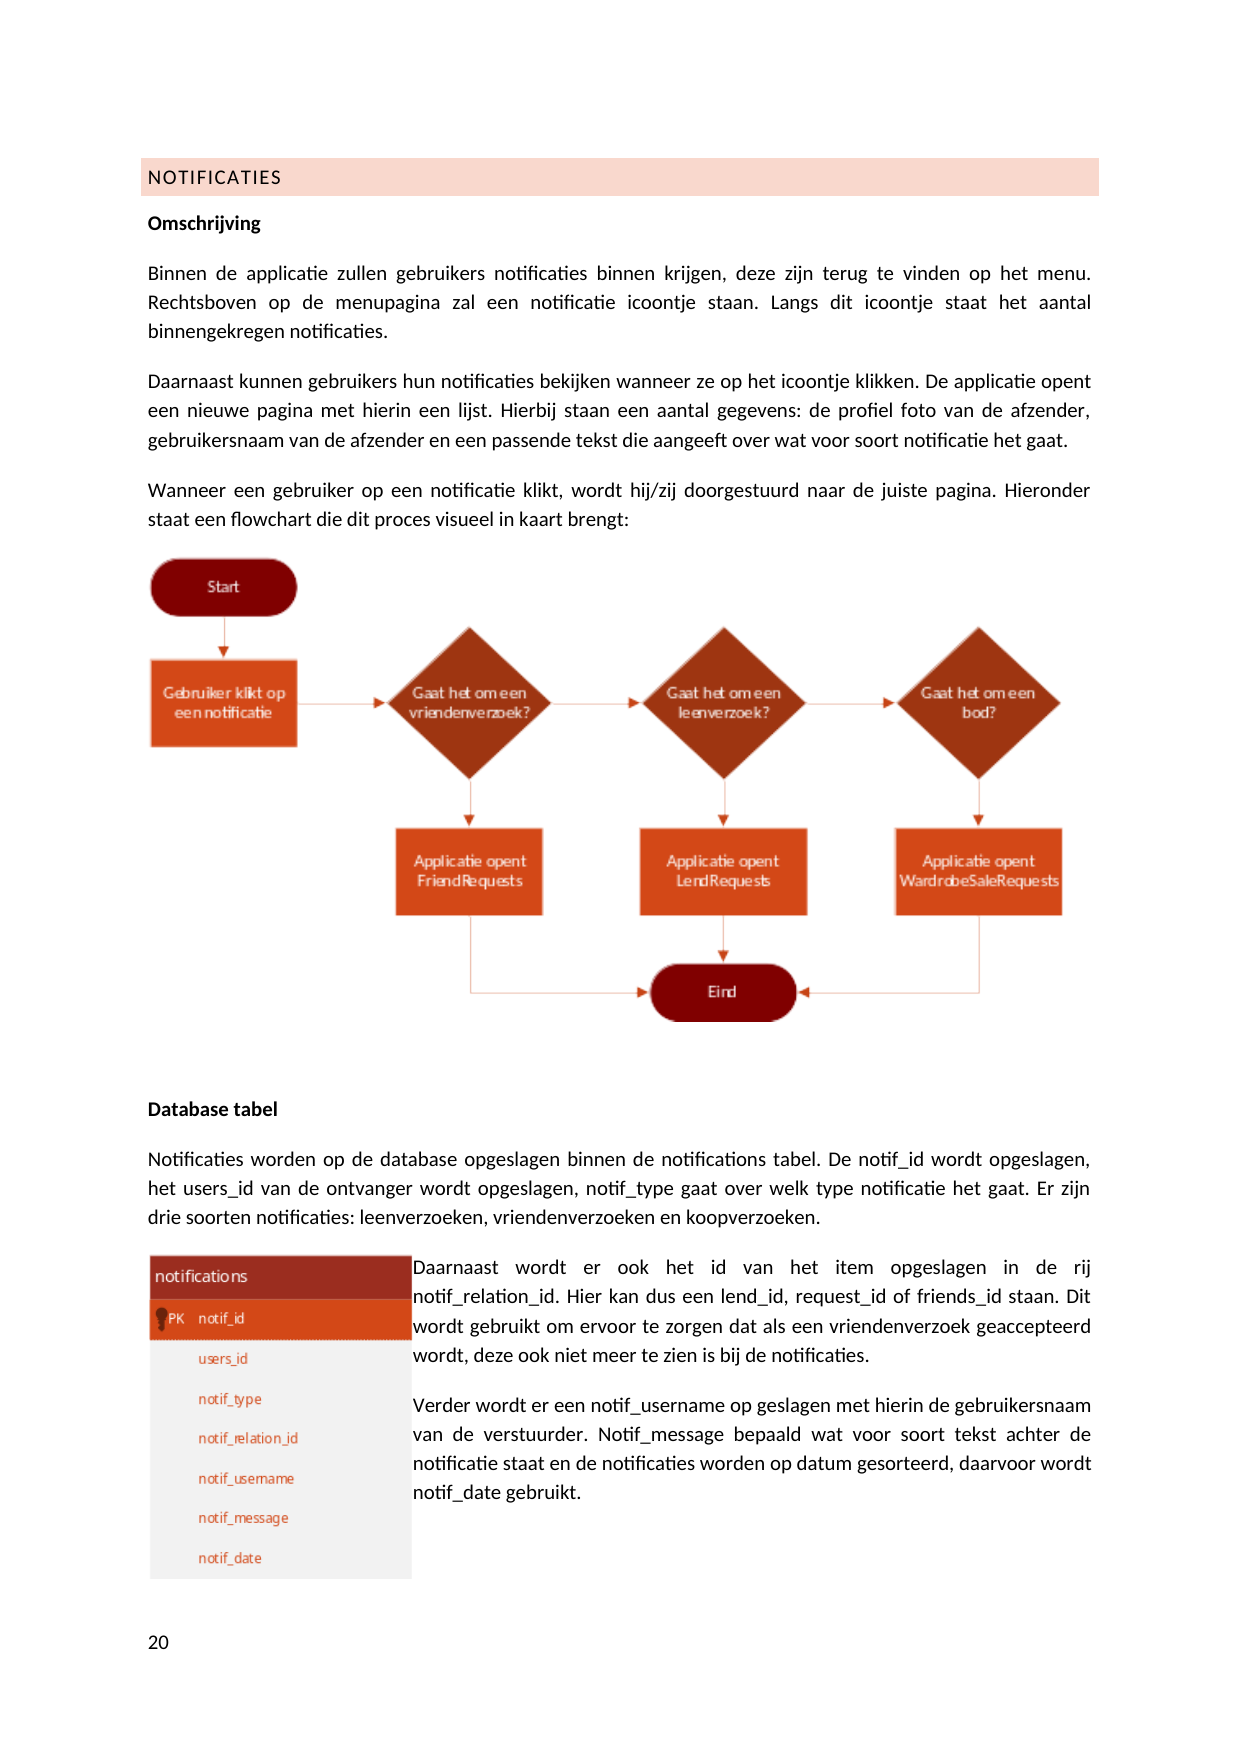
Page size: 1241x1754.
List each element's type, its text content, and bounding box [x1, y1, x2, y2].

text Notificaties worden op de database opgeslagen binnen de notifications tabel. De notif_id wordt opgeslagen, het users_id van de ontvanger wordt opgeslagen, notif_type gaat over welk type notificatie het gaat. Er zijn drie soorten notificaties: leenverzoeken, vriendenverzoeken en koopverzoeken. [148, 1146, 1093, 1230]
text Wanneer een gebruiker op een notificatie klikt, wordt hij/zij doorgestuurd naar de juiste pagina. Hieronder staat een flowchart die dit proces visueel in kaart brengt: [148, 477, 1093, 531]
subtitle Notificaties [148, 164, 1093, 190]
text Omschrijving [148, 210, 1093, 236]
text Database tabel [148, 1096, 1093, 1122]
text Verder wordt er een notif_username op geslagen met hierin de gebruikersnaam van de verstuurder. Notif_message bepaald wat voor soort tekst achter de notificatie staat en de notificaties worden op datum gesorteerd, daarvoor wordt notif_date gebruikt. [413, 1392, 1093, 1505]
text Daarnaast wordt er ook het id van het item opgeslagen in de rij notif_relation_id. Hier kan dus een lend_id, request_id of friends_id staan. Dit wordt gebruikt om ervoor te zorgen dat als een vriendenverzoek geaccepteerd wordt, deze ook niet meer te zien is bij de notificaties. [413, 1254, 1093, 1367]
text Binnen de applicatie zullen gebruikers notificaties binnen krijgen, deze zijn terug te vinden op het menu. Rechtsboven op de menupagina zal een notificatie icoontje staan. Langs dit icoontje staat het aantal binnengekregen notificaties. [148, 260, 1093, 344]
text Daarnaast kunnen gebruikers hun notificaties bekijken wanneer ze op het icoontje klikken. De applicatie opent een nieuwe pagina met hierin een lijst. Hierbij staan een aantal gegevens: de profiel foto van de afzender, gebruikersnaam van de afzender en een passende tekst die aangeeft over wat voor soort notificatie het gaat. [148, 368, 1093, 452]
